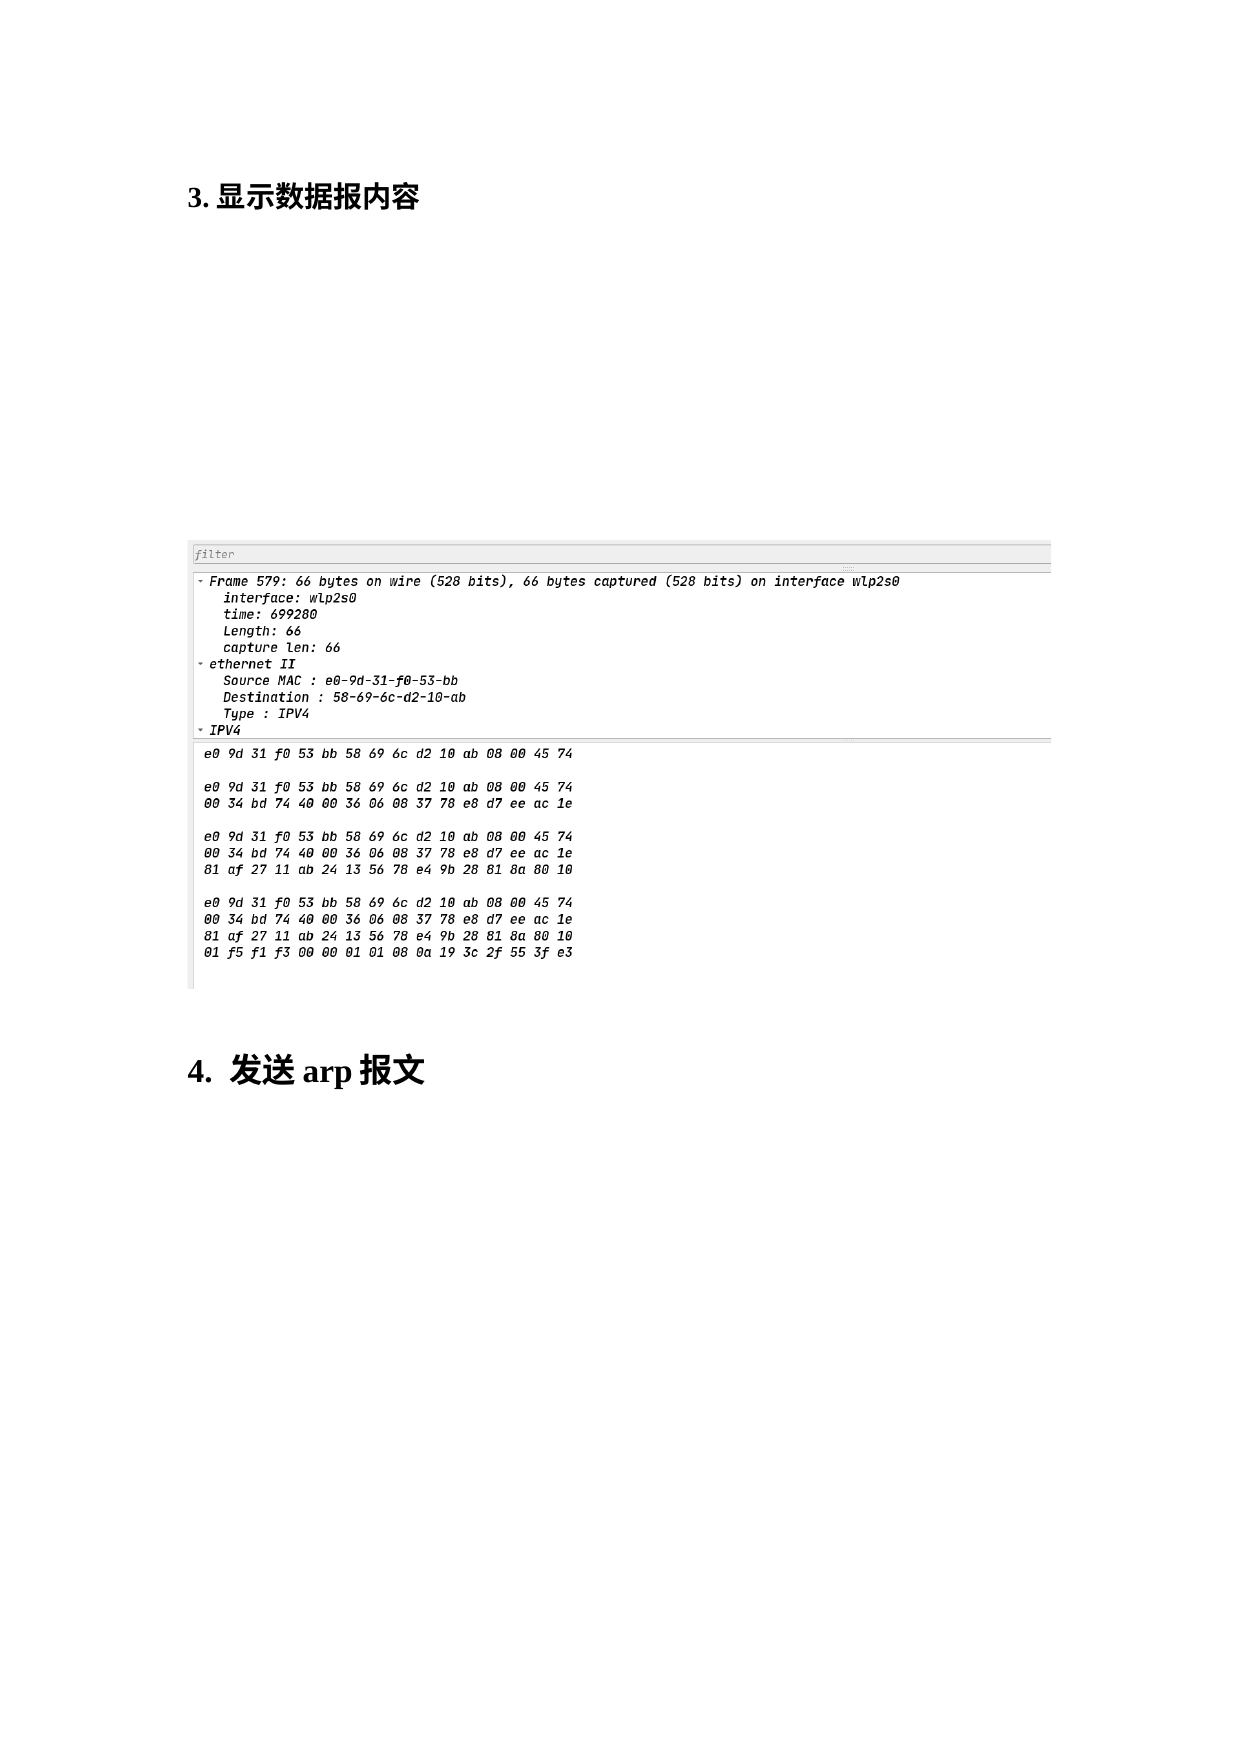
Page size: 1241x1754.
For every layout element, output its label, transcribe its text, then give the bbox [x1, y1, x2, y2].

subtitle 显示数据报内容 [187, 162, 1053, 227]
picture [187, 540, 1052, 989]
subtitle 发送arp报文 [187, 1036, 1053, 1101]
